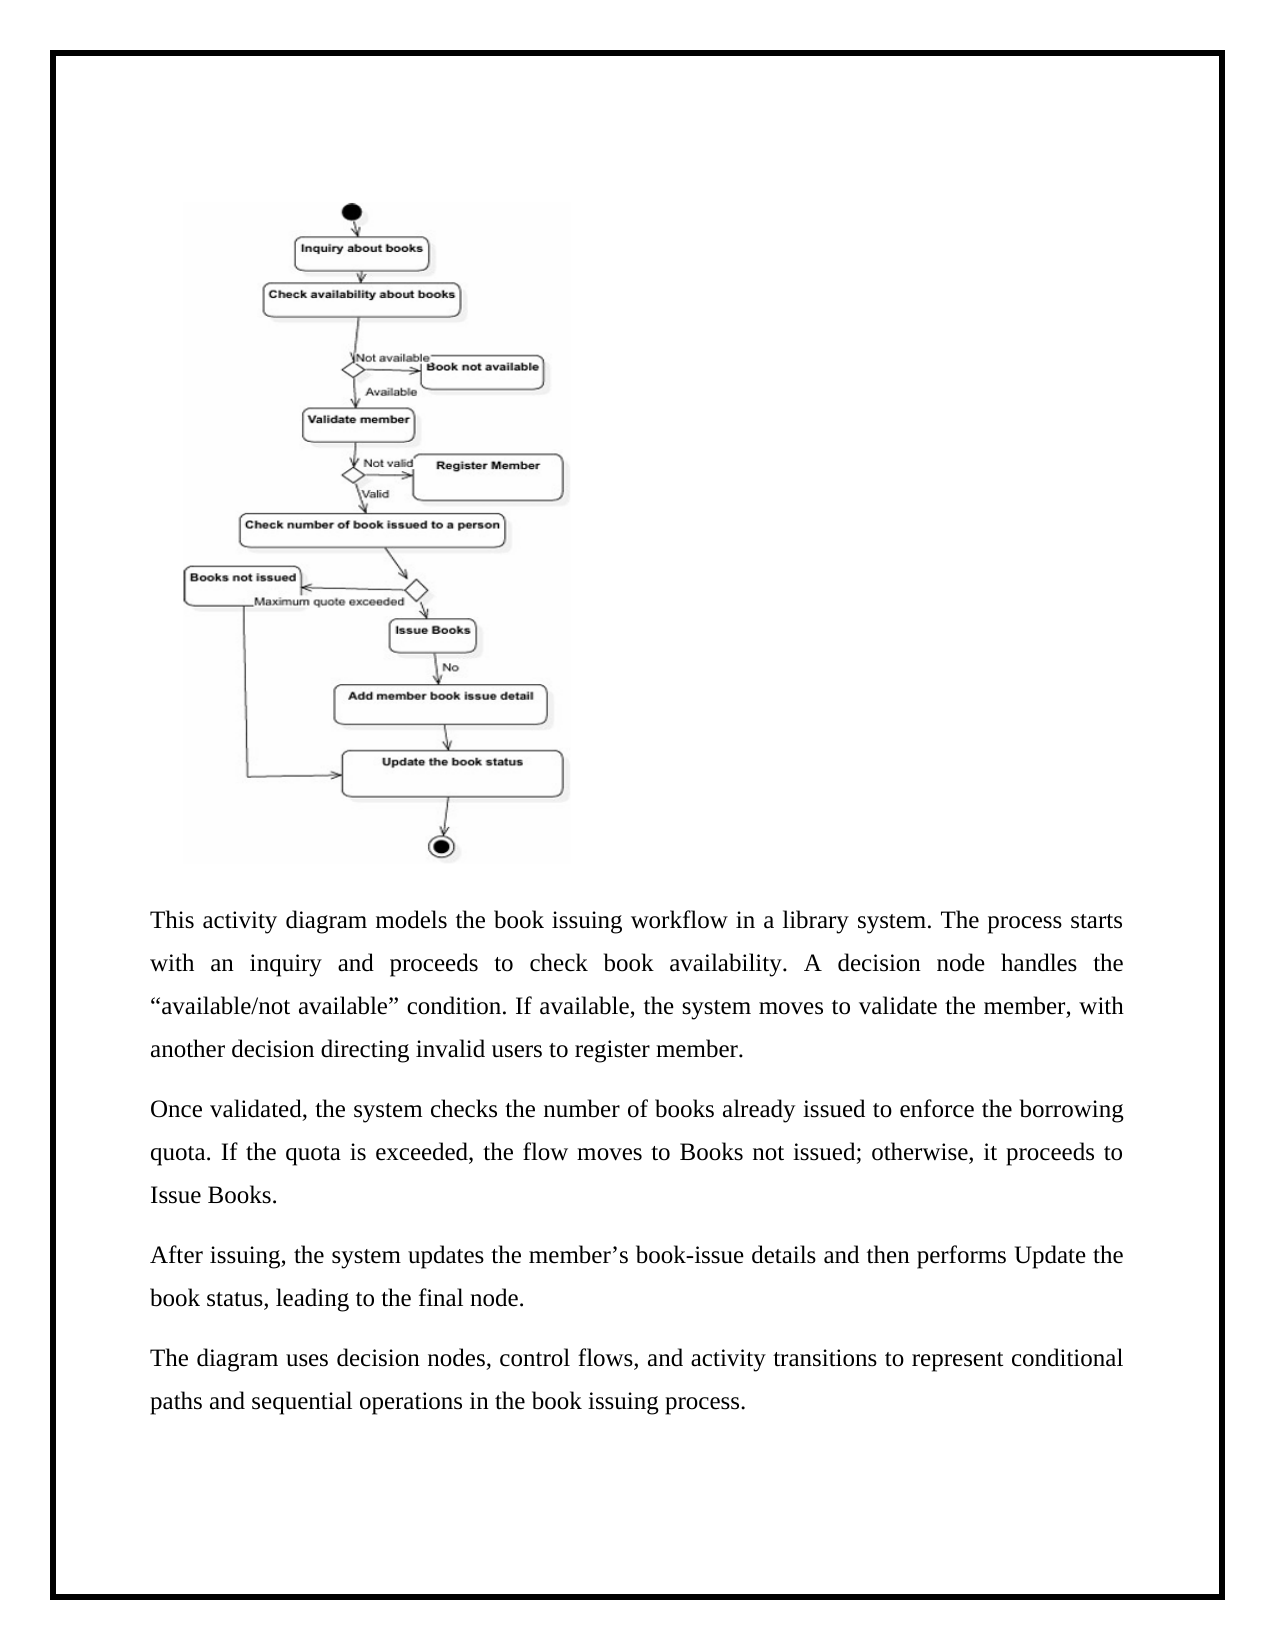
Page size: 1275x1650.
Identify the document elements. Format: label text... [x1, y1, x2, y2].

text After issuing, the system updates the member’s book-issue details and then performs Update the book status, leading to the final node. [150, 1240, 1125, 1312]
picture [150, 180, 624, 875]
text The diagram uses decision nodes, control flows, and activity transitions to represent conditional paths and sequential operations in the book issuing process. [150, 1343, 1125, 1415]
text This activity diagram models the book issuing workflow in a library system. The process starts with an inquiry and proceeds to check book availability. A decision node handles the “available/not available” condition. If available, the system moves to validate the member, with another decision directing invalid users to register member. [150, 905, 1125, 1063]
text Once validated, the system checks the number of books already issued to enforce the borrowing quota. If the quota is exceeded, the flow moves to Books not issued; otherwise, it proceeds to Issue Books. [150, 1094, 1125, 1209]
